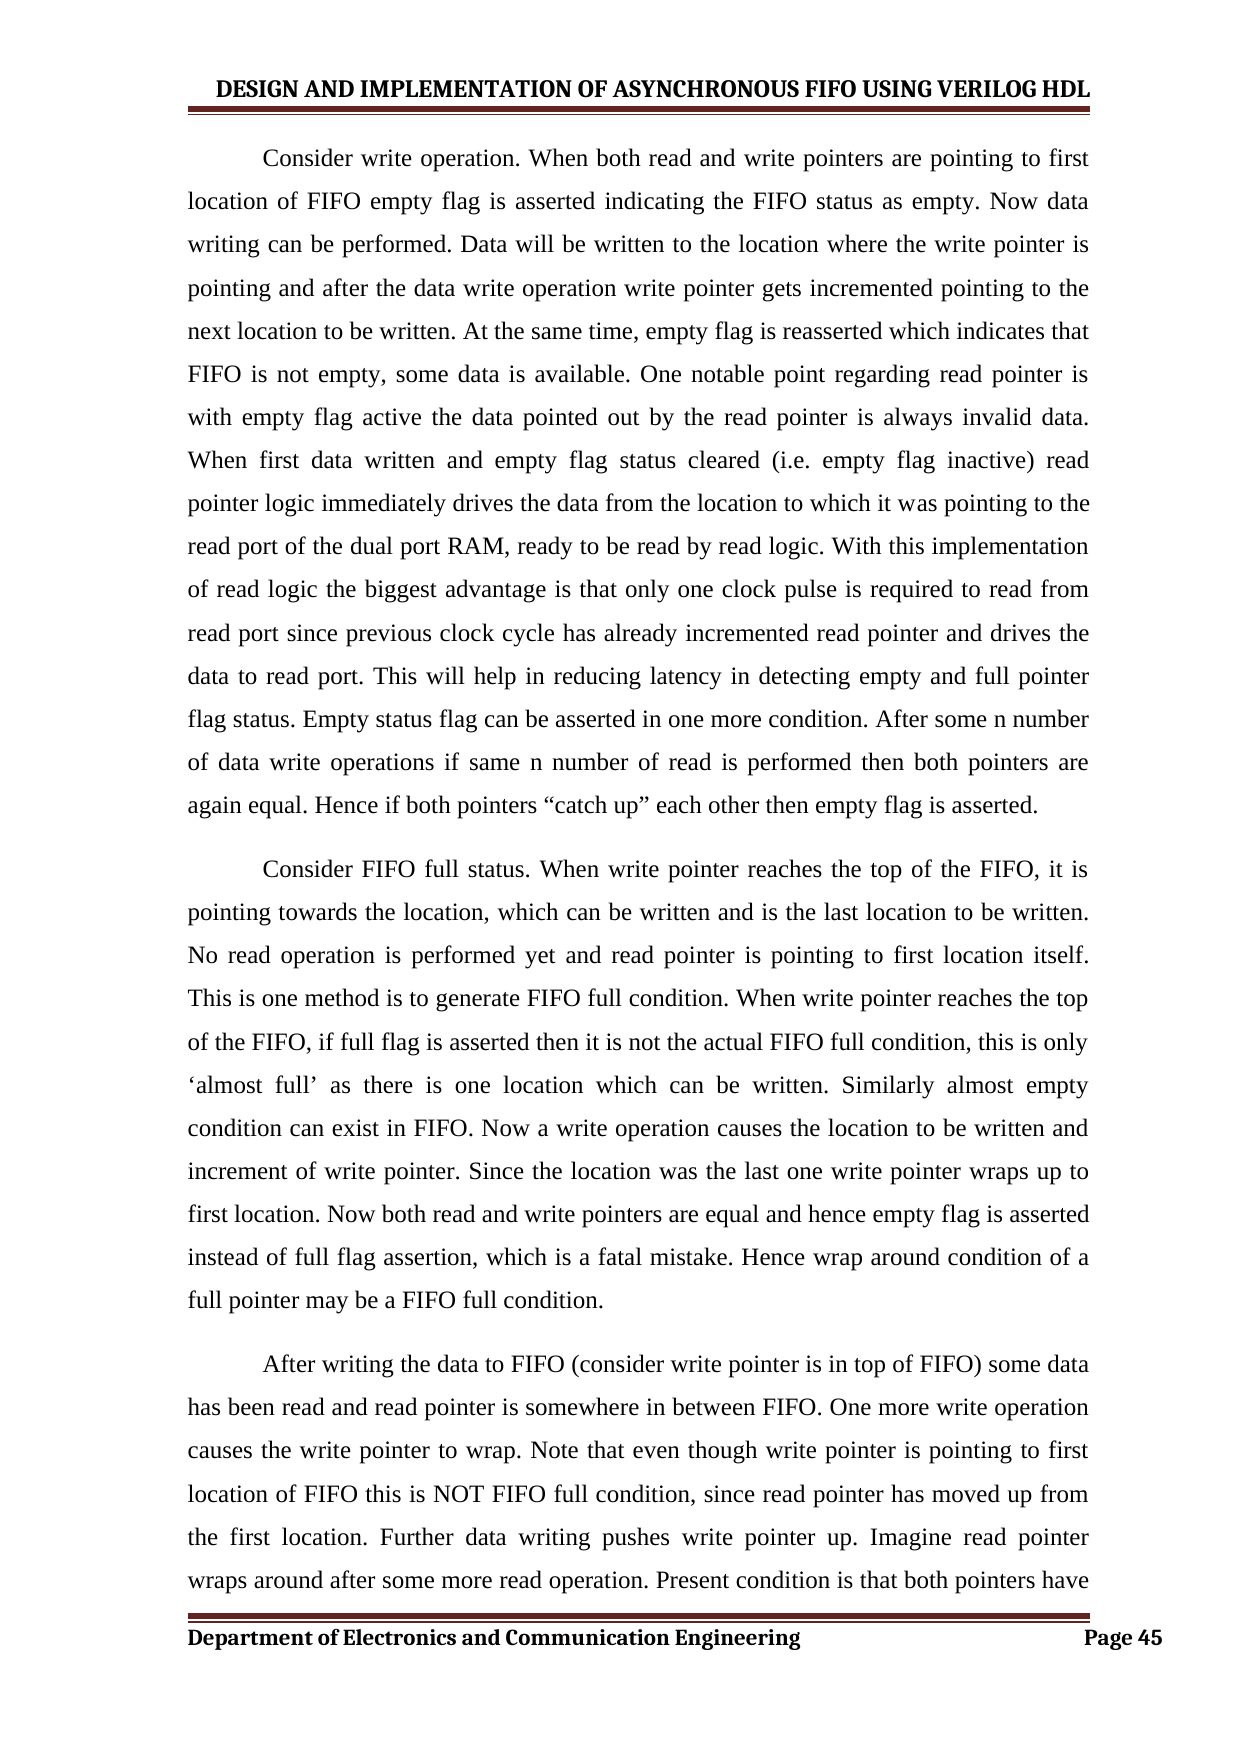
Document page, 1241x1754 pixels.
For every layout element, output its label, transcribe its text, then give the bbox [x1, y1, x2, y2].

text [187, 1349, 1090, 1594]
text Consider write operation. When both read and write pointers are pointing to first location of FIFO empty flag is asserted indicating the FIFO status as empty. Now data writing can be performed. Data will be written to the location where the write pointer is pointing and after the data write operation write pointer gets incremented pointing to the next location to be written. At the same time, empty flag is reasserted which indicates that FIFO is not empty, some data is available. One notable point regarding read pointer is with empty flag active the data pointed out by the read pointer is always invalid data. When first data written and empty flag status cleared (i.e. empty flag inactive) read pointer logic immediately drives the data from the location to which it was pointing to the read port of the dual port RAM, ready to be read by read logic. With this implementation of read logic the biggest advantage is that only one clock pulse is required to read from read port since previous clock cycle has already incremented read pointer and drives the data to read port. This will help in reducing latency in detecting empty and full pointer flag status. Empty status flag can be asserted in one more condition. After some n number of data write operations if same n number of read is performed then both pointers are again equal. Hence if both pointers “catch up” each other then empty flag is asserted. [187, 143, 1090, 819]
text Consider FIFO full status. When write pointer reaches the top of the FIFO, it is pointing towards the location, which can be written and is the last location to be written. No read operation is performed yet and read pointer is pointing to first location itself. This is one method is to generate FIFO full condition. When write pointer reaches the top of the FIFO, if full flag is asserted then it is not the actual FIFO full condition, this is only ‘almost full’ as there is one location which can be written. Similarly almost empty condition can exist in FIFO. Now a write operation causes the location to be written and increment of write pointer. Since the location was the last one write pointer wraps up to first location. Now both read and write pointers are equal and hence empty flag is asserted instead of full flag assertion, which is a fatal mistake. Hence wrap around condition of a full pointer may be a FIFO full condition. [187, 854, 1090, 1314]
